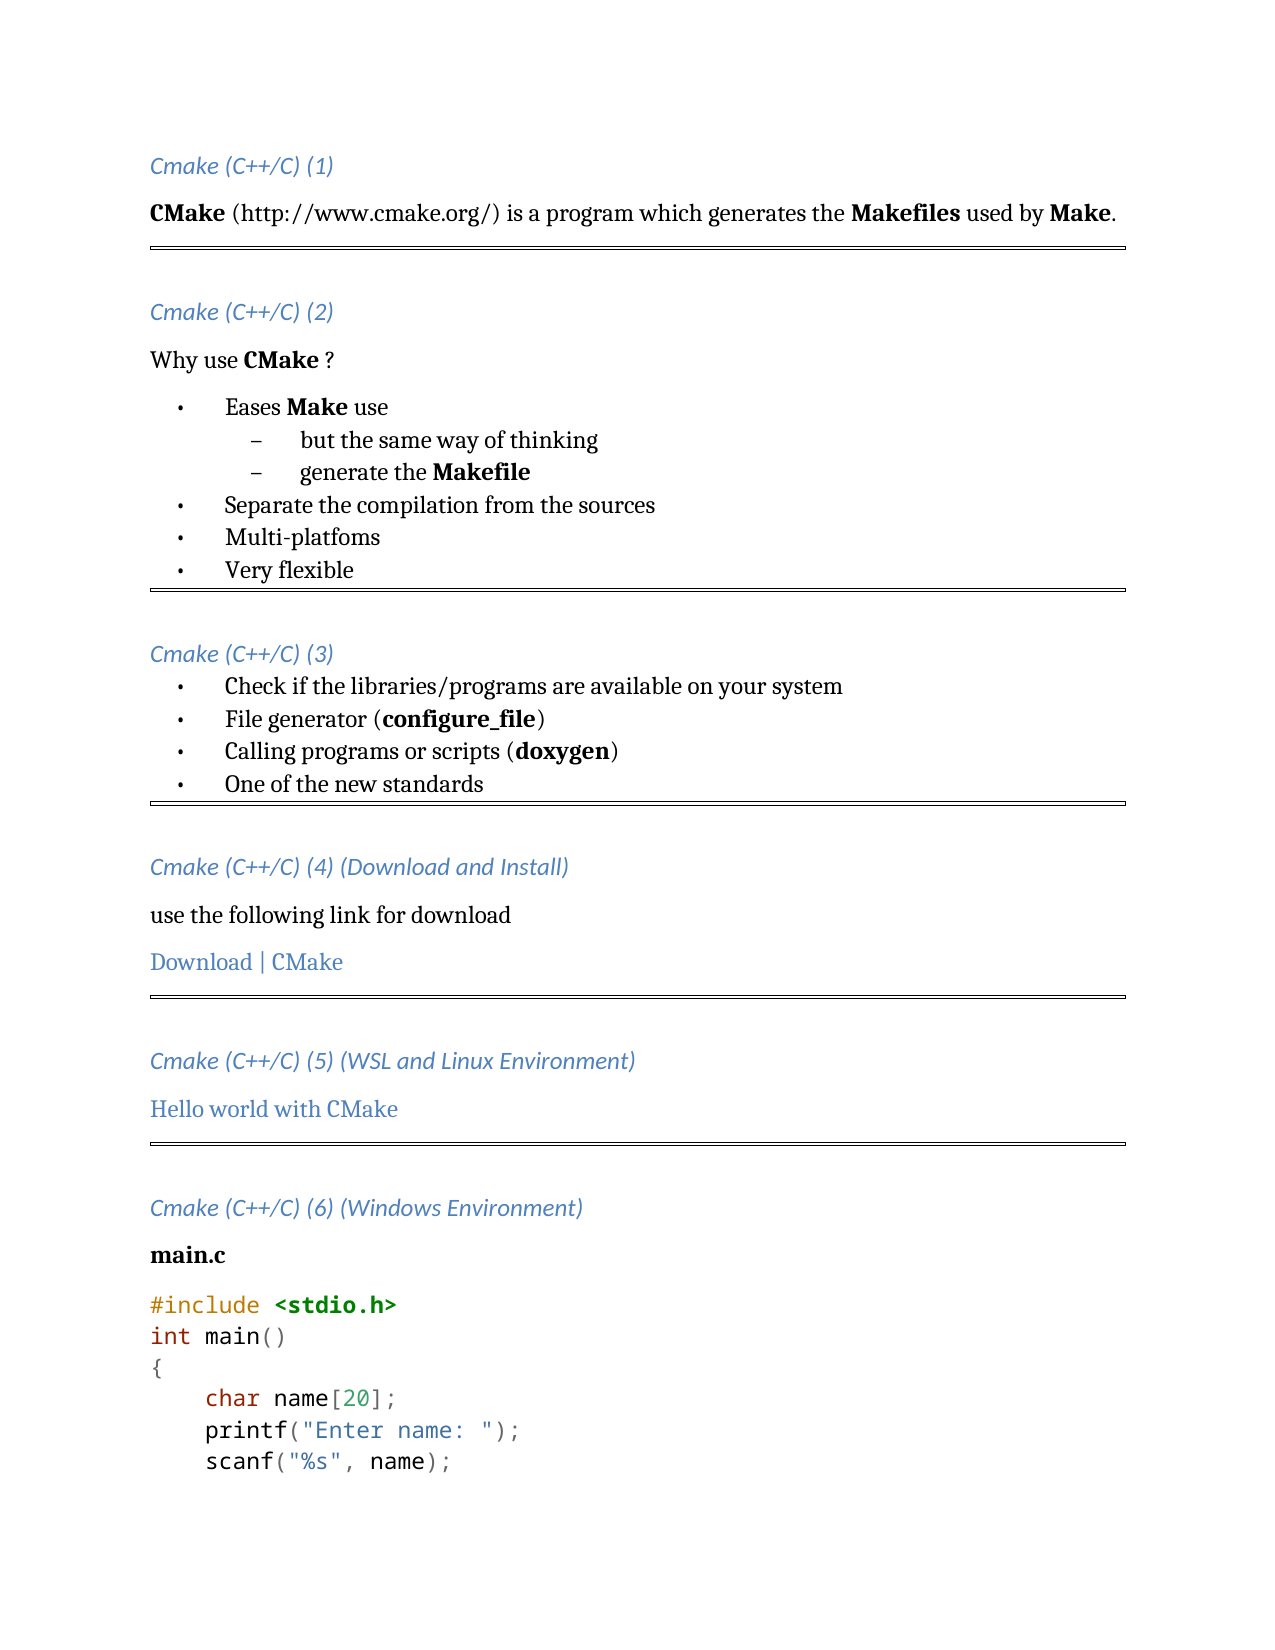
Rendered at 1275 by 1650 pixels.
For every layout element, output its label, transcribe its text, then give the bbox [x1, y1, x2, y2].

subtitle Cmake (C++/C) (6) (Windows Environment) [150, 1192, 1125, 1222]
list but the same way of thinking [250, 426, 1125, 454]
list One of the new standards [175, 769, 1125, 798]
list Separate the compilation from the sources [175, 491, 1125, 519]
list generate the Makefile [250, 458, 1125, 487]
subtitle Cmake (C++/C) (2) [150, 296, 1125, 327]
text use the following link for download [150, 901, 1125, 929]
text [150, 1288, 1125, 1476]
list Check if the libraries/programs are available on your system [175, 672, 1125, 701]
text CMake (http://www.cmake.org/) is a program which generates the Makefiles used by Make. [150, 199, 1125, 228]
list Calling programs or scripts (doxygen) [175, 737, 1125, 766]
subtitle Cmake (C++/C) (5) (WSL and Linux Environment) [150, 1045, 1125, 1076]
text Download | CMake [150, 948, 1125, 977]
subtitle Cmake (C++/C) (4) (Download and Install) [150, 852, 1125, 882]
subtitle Cmake (C++/C) (1) [150, 150, 1125, 181]
text main.c [150, 1241, 1125, 1270]
list File generator (configure_file) [175, 704, 1125, 733]
text Hello world with CMake [150, 1095, 1125, 1123]
list Very flexible [175, 556, 1125, 584]
subtitle Cmake (C++/C) (3) [150, 638, 1125, 668]
list Multi-platfoms [175, 523, 1125, 552]
text Why use CMake ? [150, 346, 1125, 374]
list Eases Make use [175, 393, 1125, 422]
